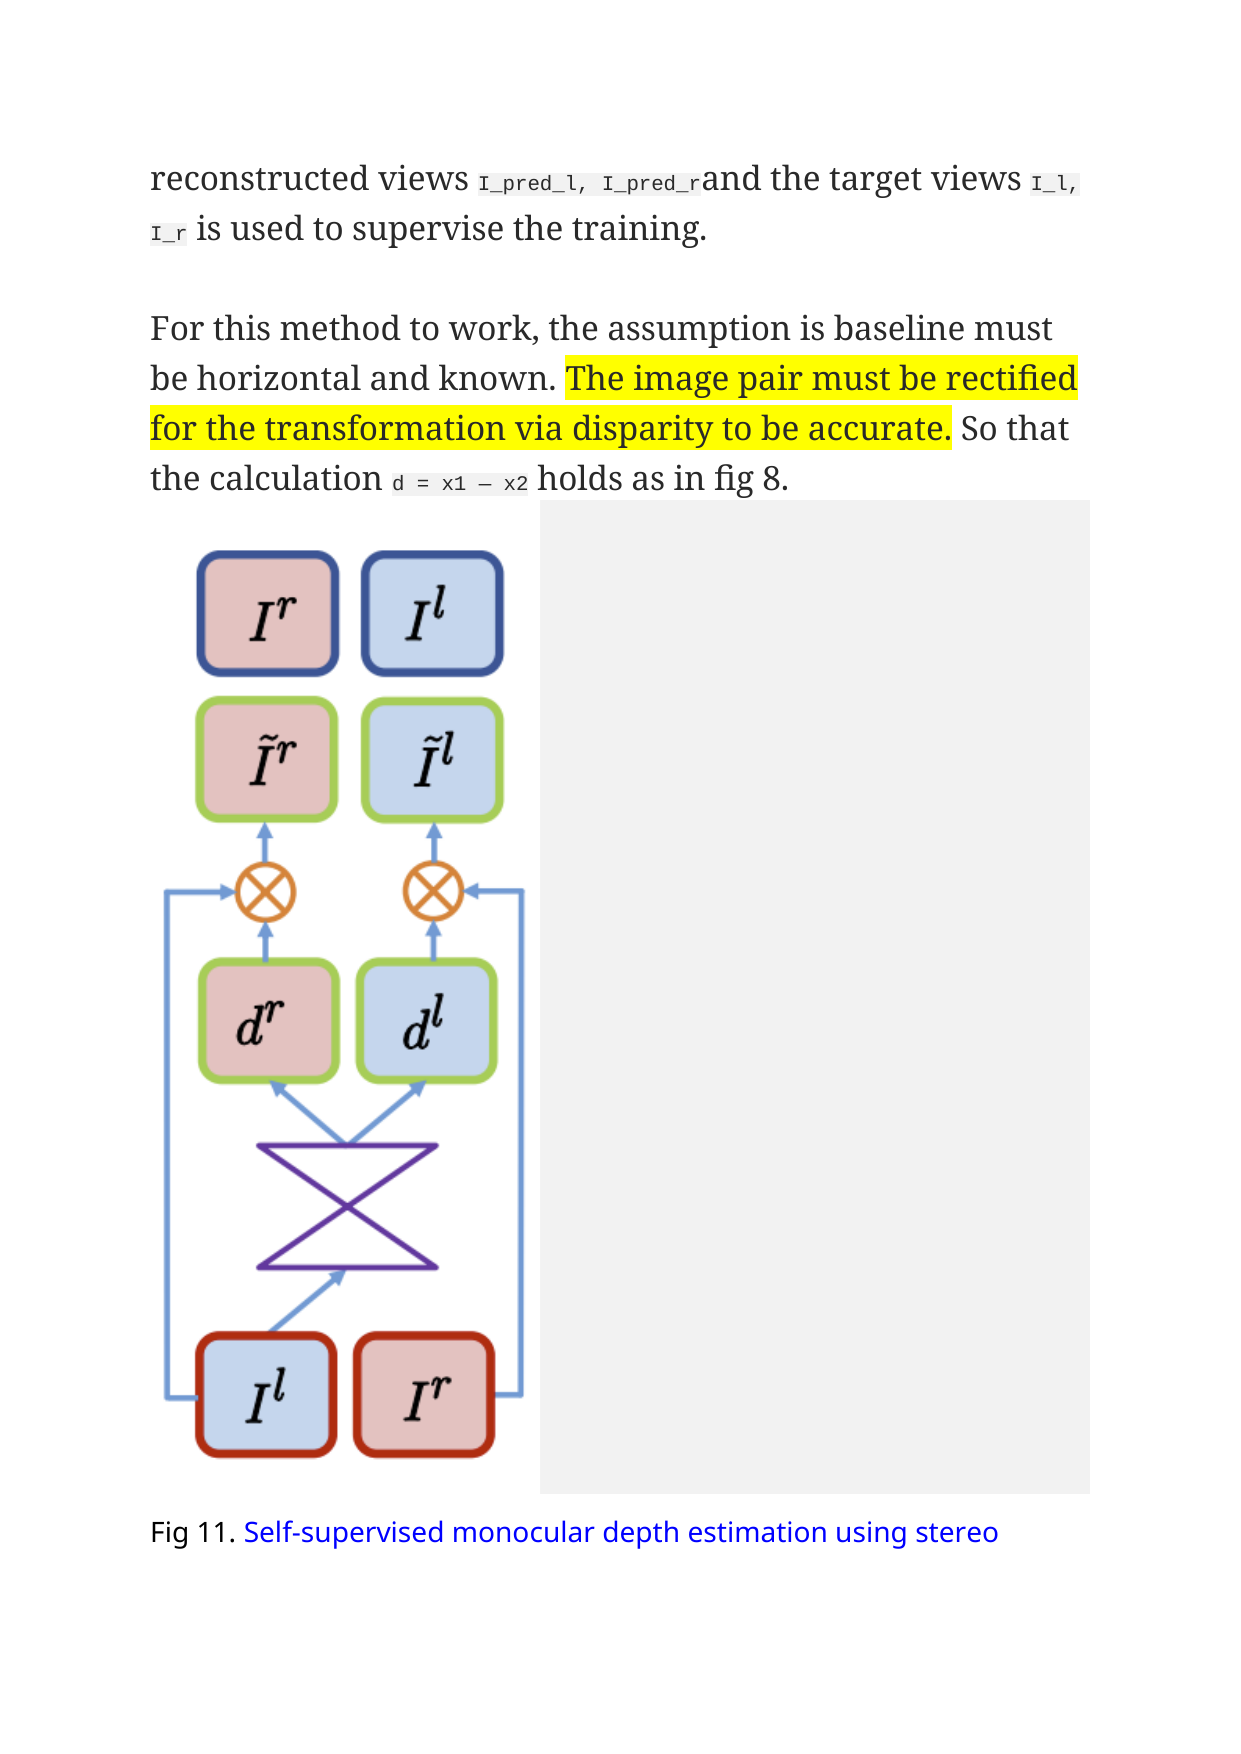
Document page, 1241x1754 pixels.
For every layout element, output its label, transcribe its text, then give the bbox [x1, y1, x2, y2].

picture [150, 500, 541, 1494]
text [150, 150, 1090, 250]
text Fig 11. Self-supervised monocular depth estimation using stereo [150, 1513, 1090, 1551]
text For this method to work, the assumption is baseline must be horizontal and known. The image pair must be rectified for the transformation via disparity to be accurate. So that the calculation d = x1 — x2 holds as in fig 8. [150, 300, 1090, 500]
